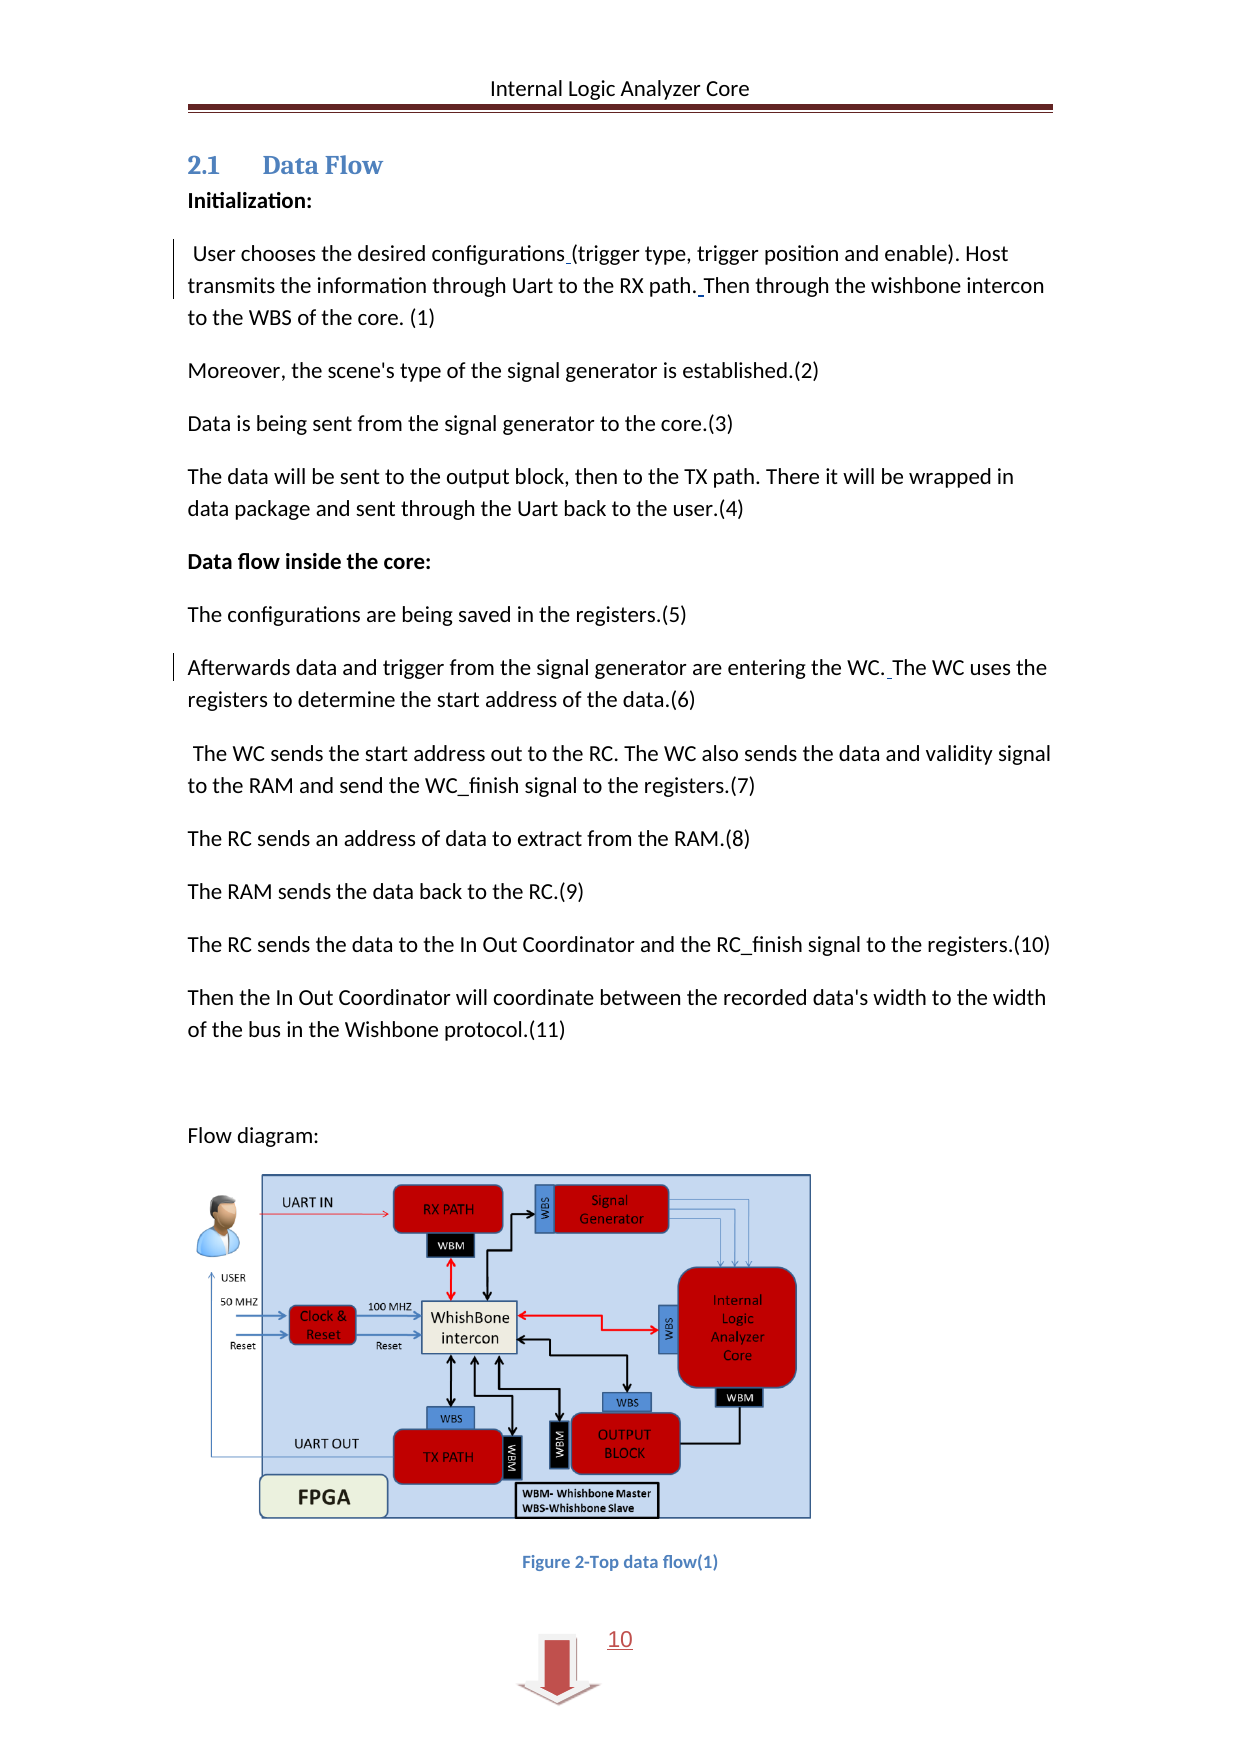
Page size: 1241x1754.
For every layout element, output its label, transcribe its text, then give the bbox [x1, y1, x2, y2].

text User chooses the desired configurations(trigger type, trigger position and enable). Host transmits the information through Uart to the RX path.Then through the wishbone intercon to the WBS of the core. (1) [187, 239, 1053, 331]
text The data will be sent to the output block, then to the TX path. There it will be wrapped in data package and sent through the Uart back to the user.(4) [187, 462, 1053, 522]
subtitle 2.1 Data Flow [187, 150, 1053, 181]
text The RC sends the data to the In Out Coordinator and the RC_finish signal to the registers.(10) [187, 930, 1053, 958]
text Then the In Out Coordinator will coordinate between the recorded data's width to the width of the bus in the Wishbone protocol.(11) [187, 983, 1053, 1043]
text Data flow inside the core: [187, 547, 1053, 575]
text Initialization: [187, 186, 1053, 214]
text Moreover, the scene's type of the signal generator is established.(2) [187, 356, 1053, 384]
text Data is being sent from the signal generator to the core.(3) [187, 409, 1053, 437]
text Afterwards data and trigger from the signal generator are entering the WC.The WC uses the registers to determine the start address of the data.(6) [187, 653, 1053, 714]
text The RC sends an address of data to extract from the RAM.(8) [187, 824, 1053, 852]
text The WC sends the start address out to the RC. The WC also sends the data and validity signal to the RAM and send the WC_finish signal to the registers.(7) [187, 739, 1053, 799]
text The RAM sends the data back to the RC.(9) [187, 877, 1053, 905]
text Figure -Top data flow(1) [187, 1550, 1053, 1573]
picture [187, 1174, 811, 1525]
text Flow diagram: [187, 1121, 1053, 1149]
text The configurations are being saved in the registers.(5) [187, 600, 1053, 628]
